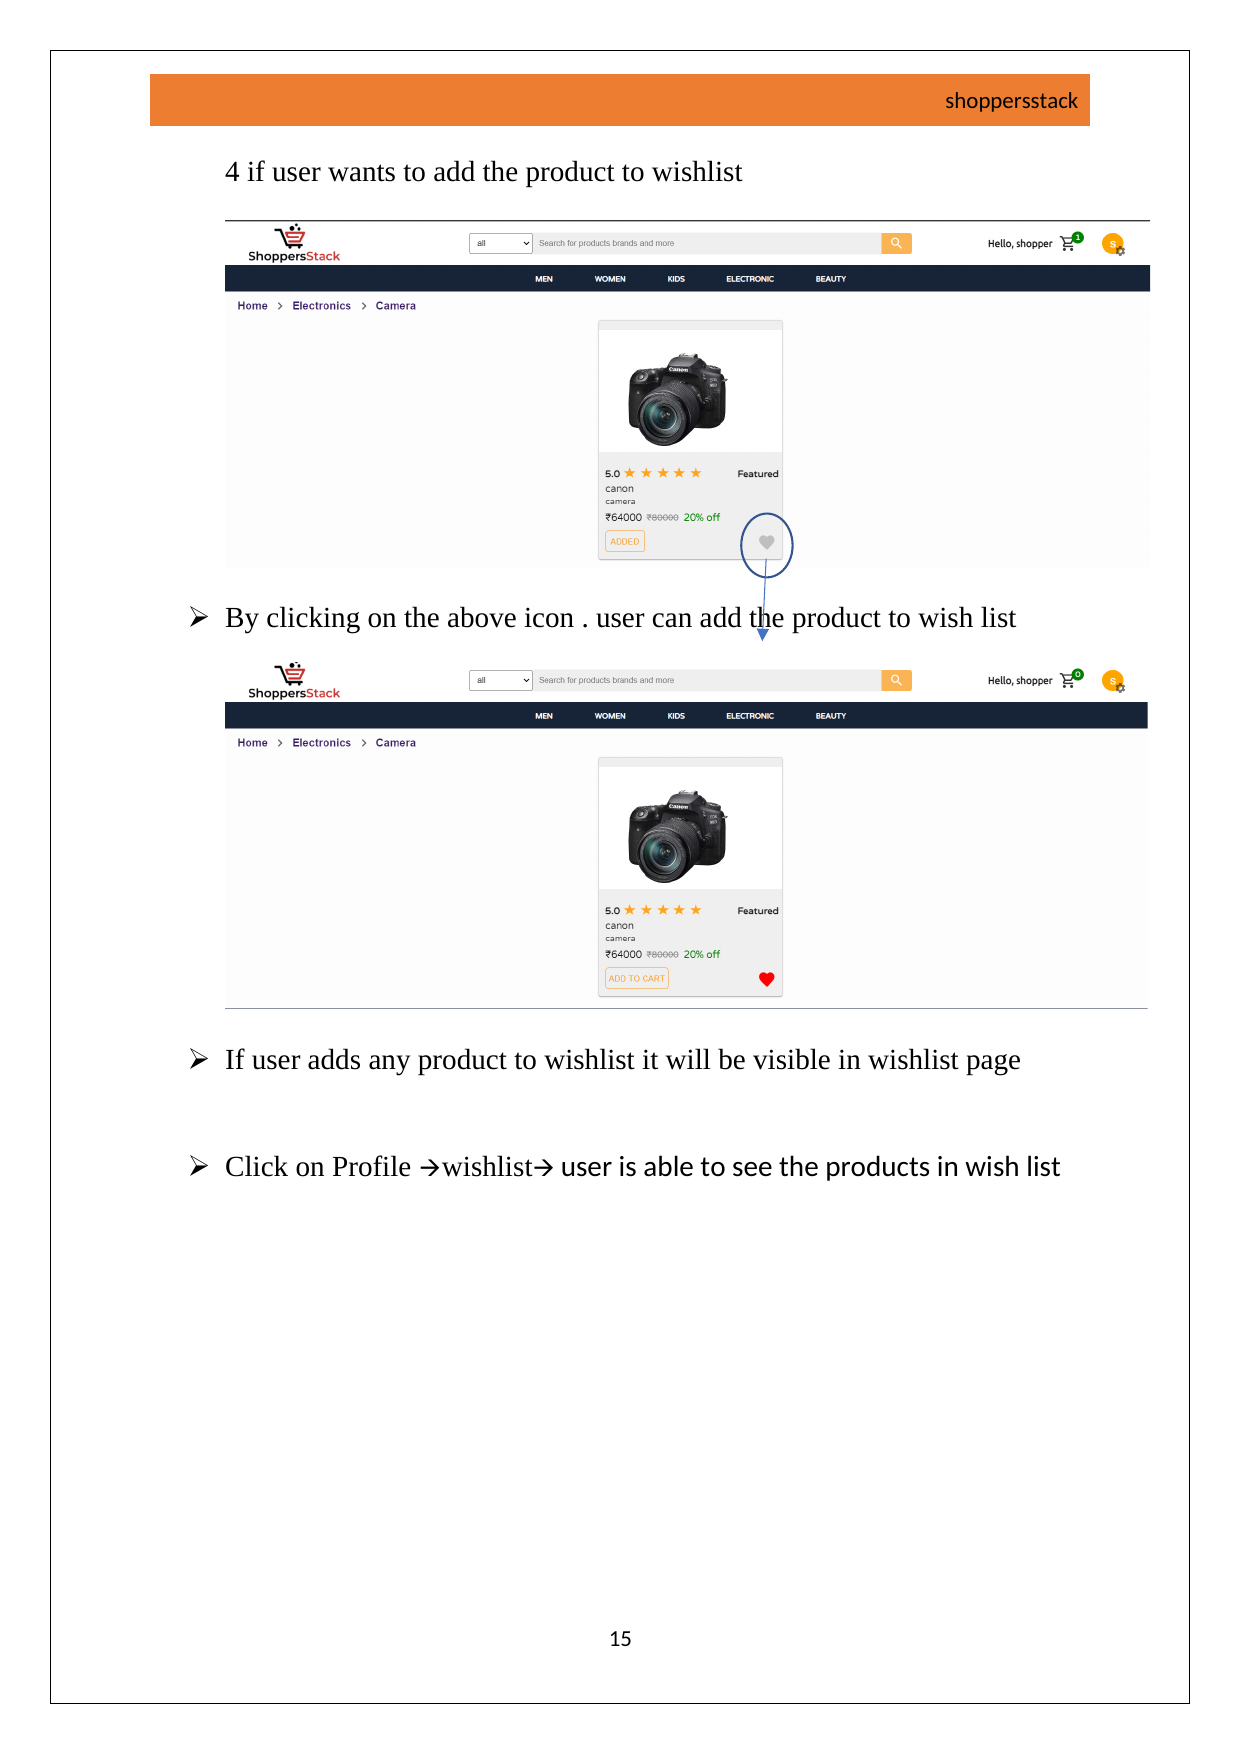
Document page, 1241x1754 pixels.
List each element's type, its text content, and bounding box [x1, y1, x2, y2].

list 4 if user wants to add the product to wishlist [225, 154, 1090, 187]
picture [225, 220, 1150, 568]
list By clicking on the above icon . user can add the product to wish list [187, 601, 763, 634]
list If user adds any product to wishlist it will be visible in wishlist page [187, 1042, 1090, 1076]
picture [743, 515, 791, 568]
list By clicking on the above icon . user can add the product to wish list [764, 601, 1090, 634]
picture [225, 662, 1148, 1009]
list Click on Profile wishlist user is able to see the products in wish list [187, 1148, 1090, 1183]
